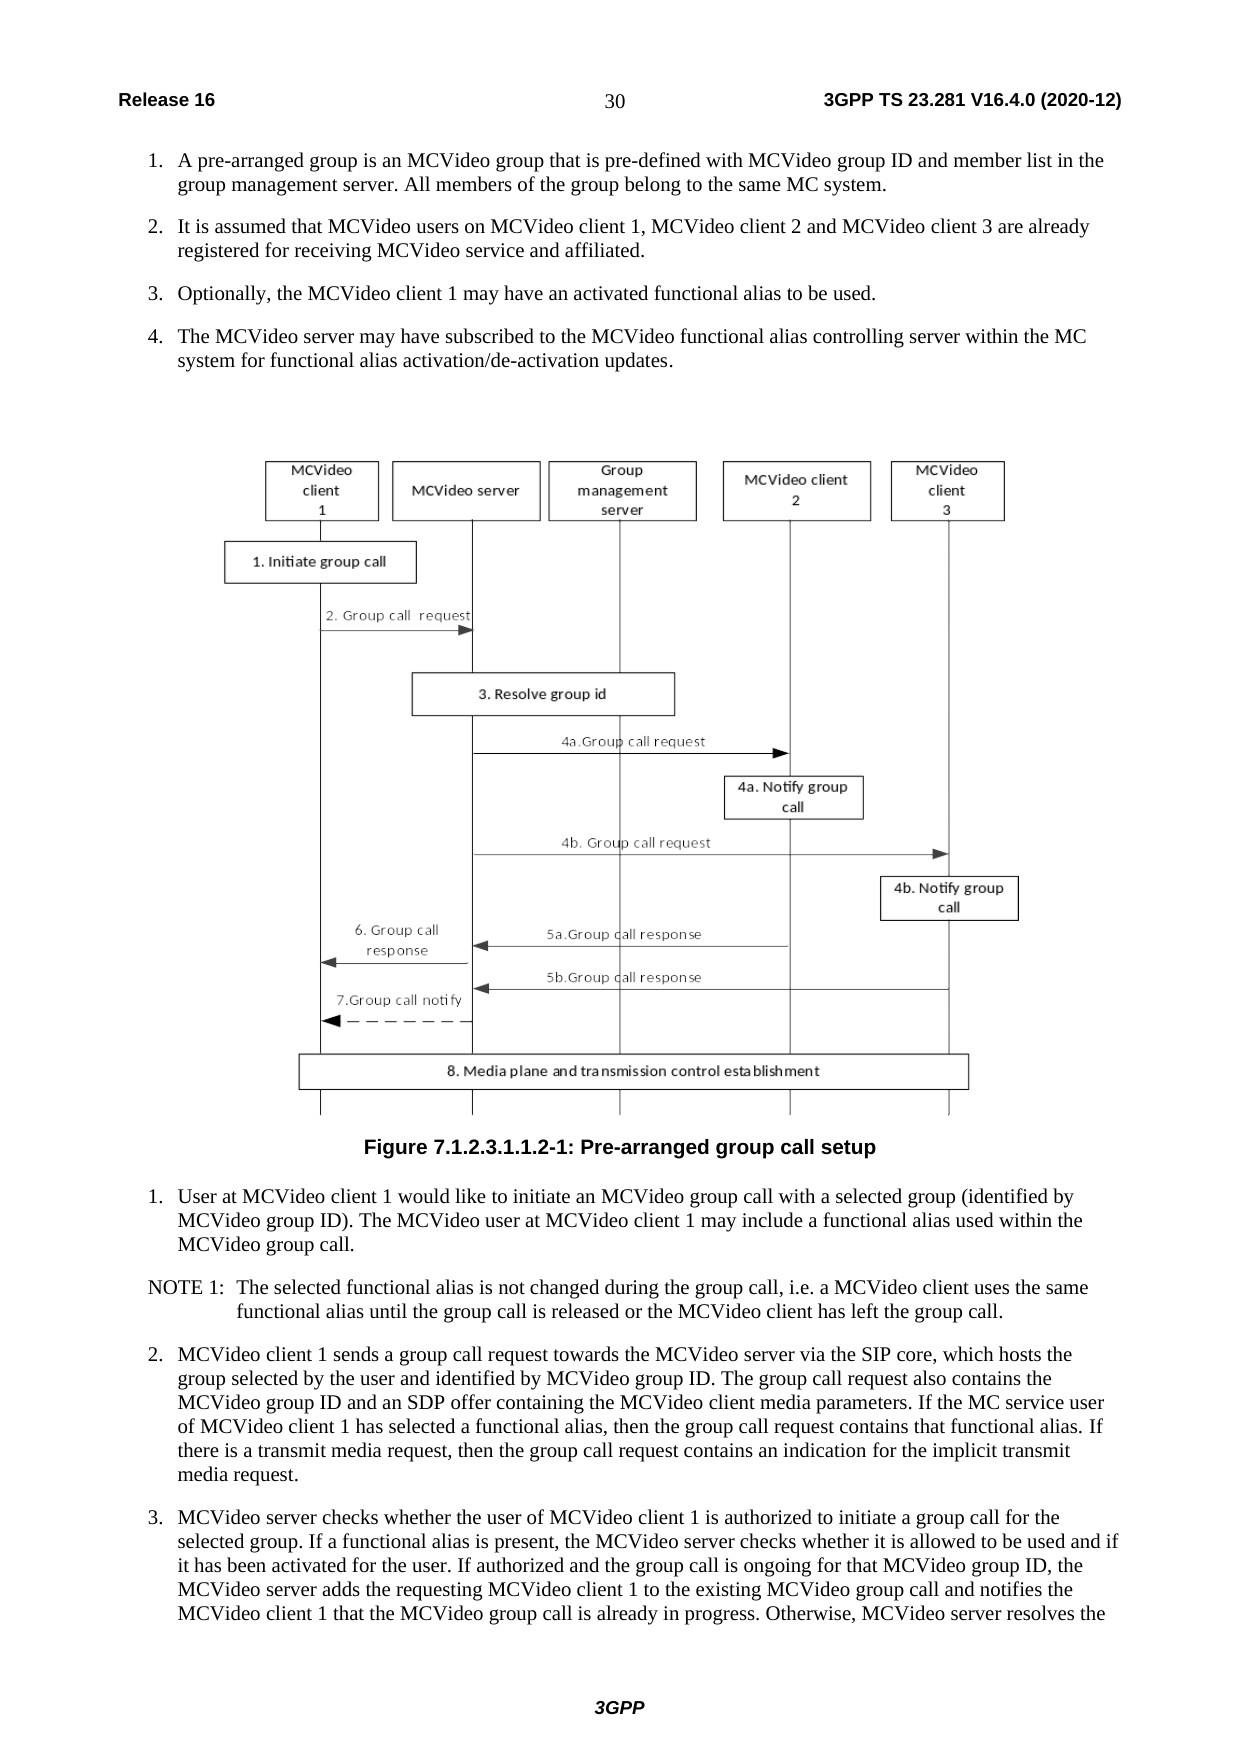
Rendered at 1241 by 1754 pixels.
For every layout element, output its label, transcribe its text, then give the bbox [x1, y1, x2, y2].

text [148, 1504, 1122, 1625]
text 1. User at MCVideo client 1 would like to initiate an MCVideo group call with a selected group (identified by MCVideo group ID). The MCVideo user at MCVideo client 1 may include a functional alias used within the MCVideo group call. [148, 1184, 1122, 1256]
text 1. A pre-arranged group is an MCVideo group that is pre-defined with MCVideo group ID and member list in the group management server. All members of the group belong to the same MC system. [148, 147, 1122, 196]
text 3. Optionally, the MCVideo client 1 may have an activated functional alias to be used. [148, 281, 1122, 305]
text NOTE 1: The selected functional alias is not changed during the group call, i.e. a MCVideo client uses the same functional alias until the group call is released or the MCVideo client has left the group call. [148, 1274, 1122, 1323]
text 2. MCVideo client 1 sends a group call request towards the MCVideo server via the SIP core, which hosts the group selected by the user and identified by MCVideo group ID. The group call request also contains the MCVideo group ID and an SDP offer containing the MCVideo client media parameters. If the MC service user of MCVideo client 1 has selected a functional alias, then the group call request contains that functional alias. If there is a transmit media request, then the group call request contains an indication for the implicit transmit media request. [148, 1341, 1122, 1486]
text 2. It is assumed that MCVideo users on MCVideo client 1, MCVideo client 2 and MCVideo client 3 are already registered for receiving MCVideo service and affiliated. [148, 214, 1122, 262]
text 4. The MCVideo server may have subscribed to the MCVideo functional alias controlling server within the MC system for functional alias activation/de-activation updates. [148, 324, 1122, 372]
text Figure 7.1.2.3.1.1.2-1: Pre-arranged group call setup [118, 1135, 1122, 1159]
